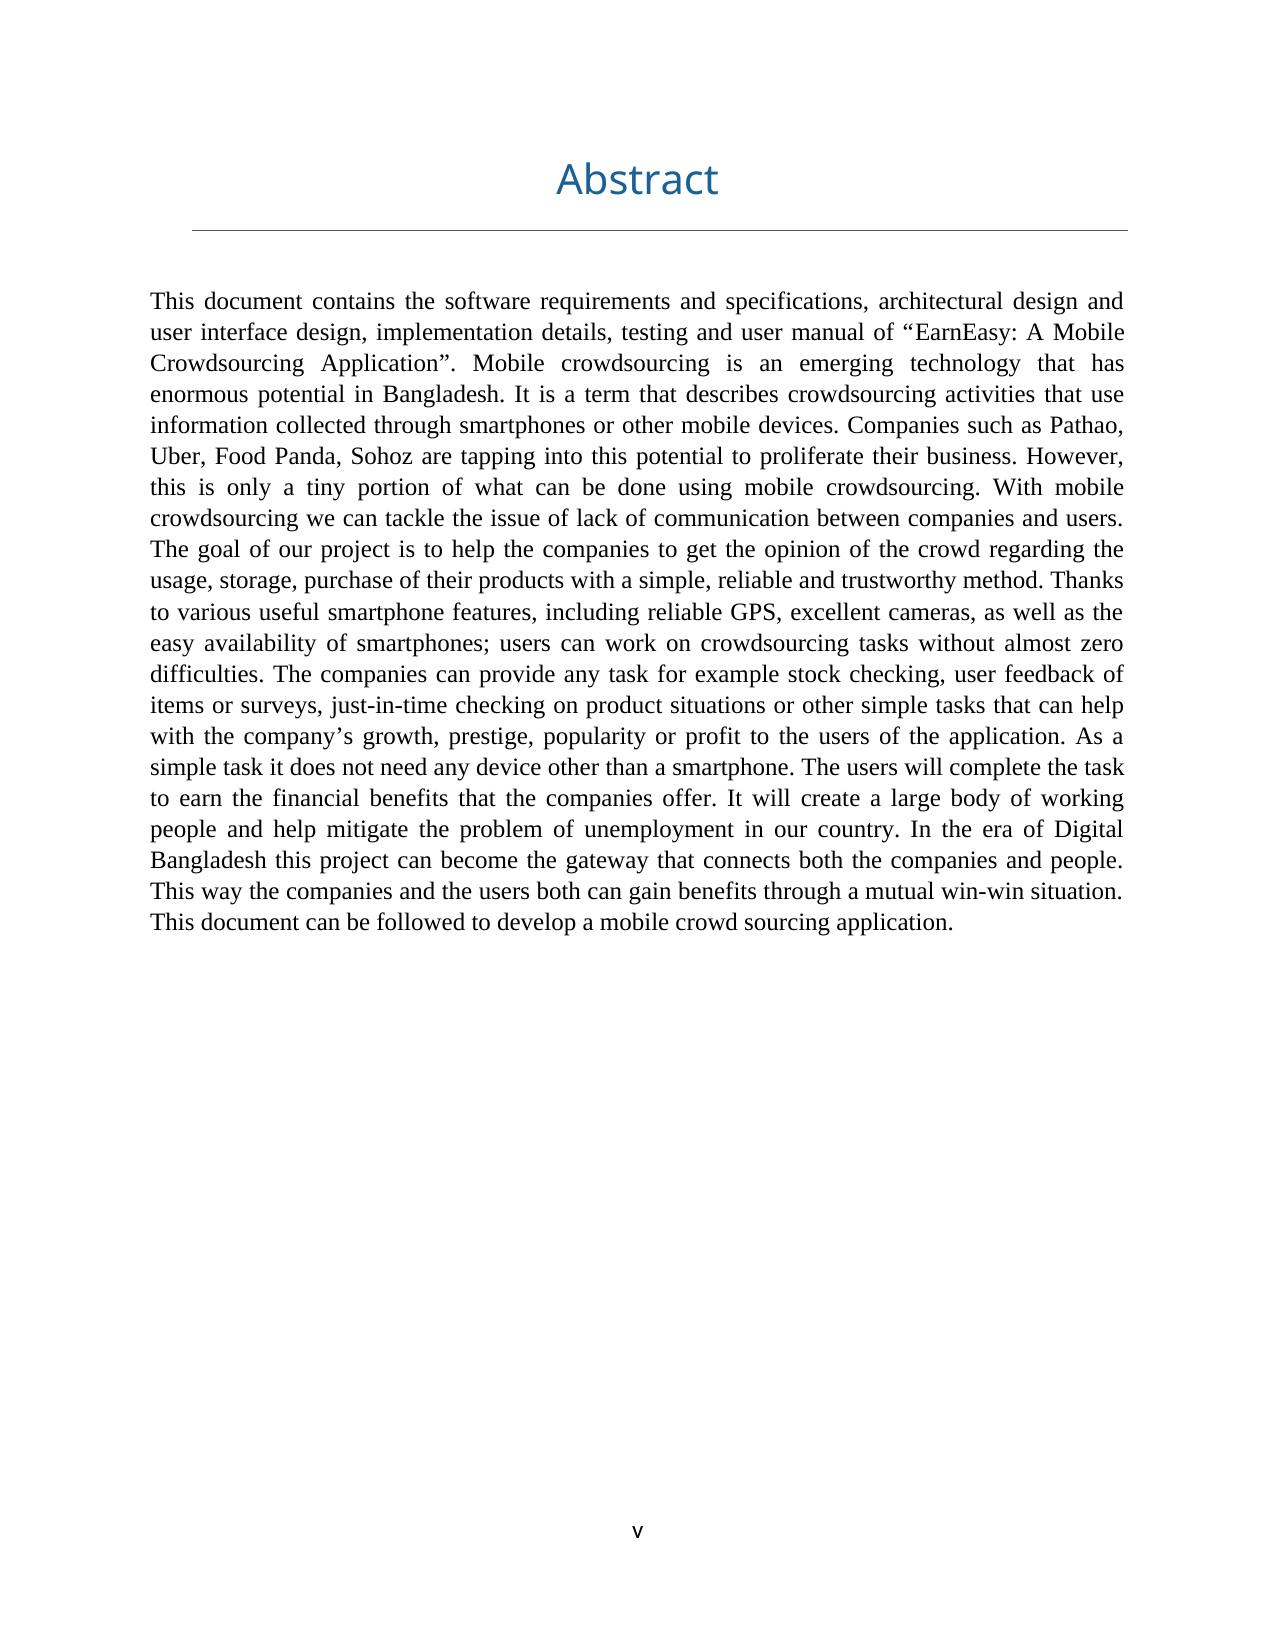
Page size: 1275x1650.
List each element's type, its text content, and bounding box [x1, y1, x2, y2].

text Abstract [150, 150, 1125, 207]
text This document contains the software requirements and specifications, architectural design and user interface design, implementation details, testing and user manual of “EarnEasy: A Mobile Crowdsourcing Application”. Mobile crowdsourcing is an emerging technology that has enormous potential in Bangladesh. It is a term that describes crowdsourcing activities that use information collected through smartphones or other mobile devices. Companies such as Pathao, Uber, Food Panda, Sohoz are tapping into this potential to proliferate their business. However, this is only a tiny portion of what can be done using mobile crowdsourcing. With mobile crowdsourcing we can tackle the issue of lack of communication between companies and users. The goal of our project is to help the companies to get the opinion of the crowd regarding the usage, storage, purchase of their products with a simple, reliable and trustworthy method. Thanks to various useful smartphone features, including reliable GPS, excellent cameras, as well as the easy availability of smartphones; users can work on crowdsourcing tasks without almost zero difficulties. The companies can provide any task for example stock checking, user feedback of items or surveys, just-in-time checking on product situations or other simple tasks that can help with the company’s growth, prestige, popularity or profit to the users of the application. As a simple task it does not need any device other than a smartphone. The users will complete the task to earn the financial benefits that the companies offer. It will create a large body of working people and help mitigate the problem of unemployment in our country. In the era of Digital Bangladesh this project can become the gateway that connects both the companies and people. This way the companies and the users both can gain benefits through a mutual win-win situation. This document can be followed to develop a mobile crowd sourcing application. [150, 286, 1125, 936]
